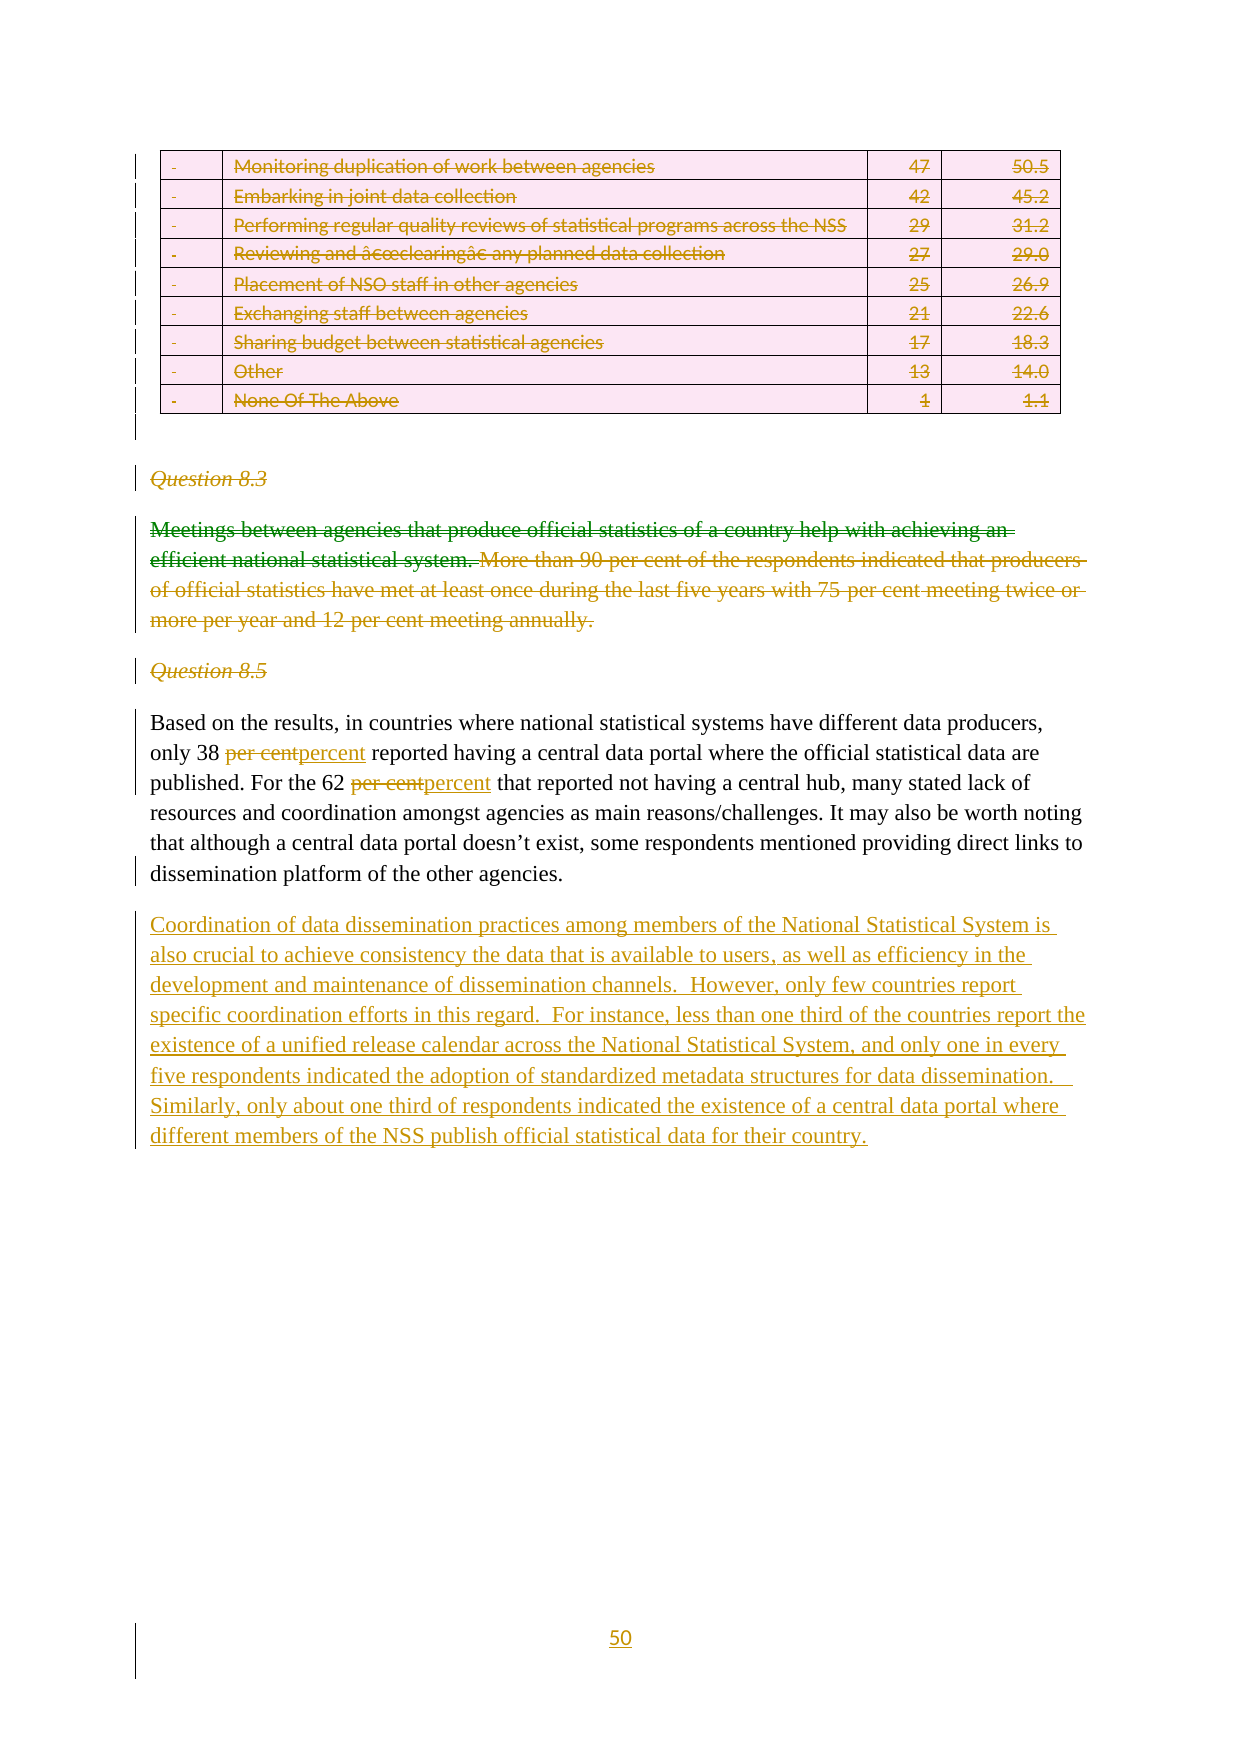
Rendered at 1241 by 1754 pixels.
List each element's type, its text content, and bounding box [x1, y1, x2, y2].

text Based on the results, in countries where national statistical systems have different data producers, only 38 reported having a central data portal where the official statistical data are published. For the 62 that reported not having a central hub, many stated lack of resources and coordination amongst agencies as main reasons/challenges. It may also be worth noting that although a central data portal doesn’t exist, some respondents mentioned providing direct links to dissemination platform of the other agencies. [150, 709, 1090, 886]
